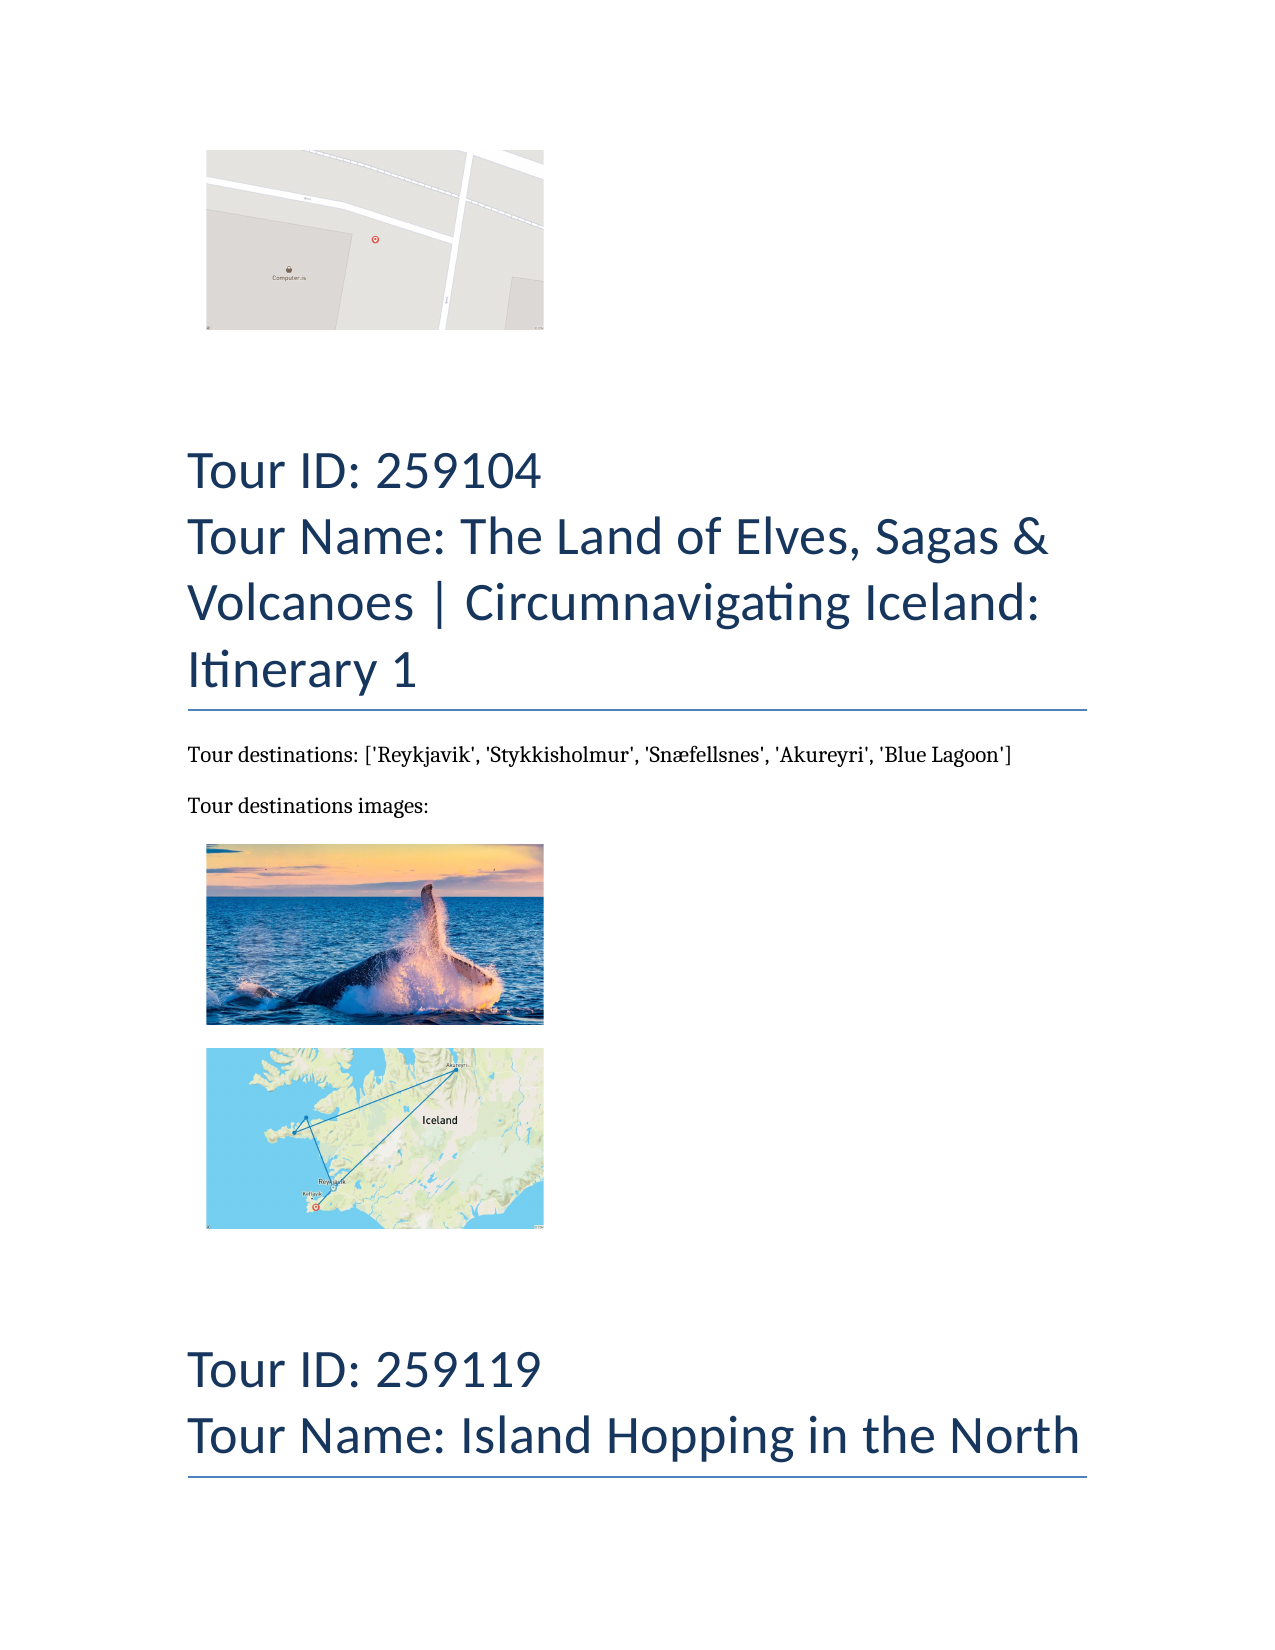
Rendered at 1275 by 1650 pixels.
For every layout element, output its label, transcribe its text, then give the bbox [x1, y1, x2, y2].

picture [206, 150, 544, 330]
title Tour ID: 259104 Tour Name: The Land of Elves, Sagas & Volcanoes | Circumnavigating Iceland: Itinerary 1 [187, 436, 1087, 711]
picture [206, 844, 544, 1025]
picture [206, 1048, 544, 1229]
text Tour destinations images: [187, 793, 1087, 819]
text Tour destinations: ['Reykjavik', 'Stykkisholmur', 'Snæfellsnes', 'Akureyri', 'Blue Lagoon'] [187, 742, 1087, 768]
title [187, 1335, 1087, 1478]
